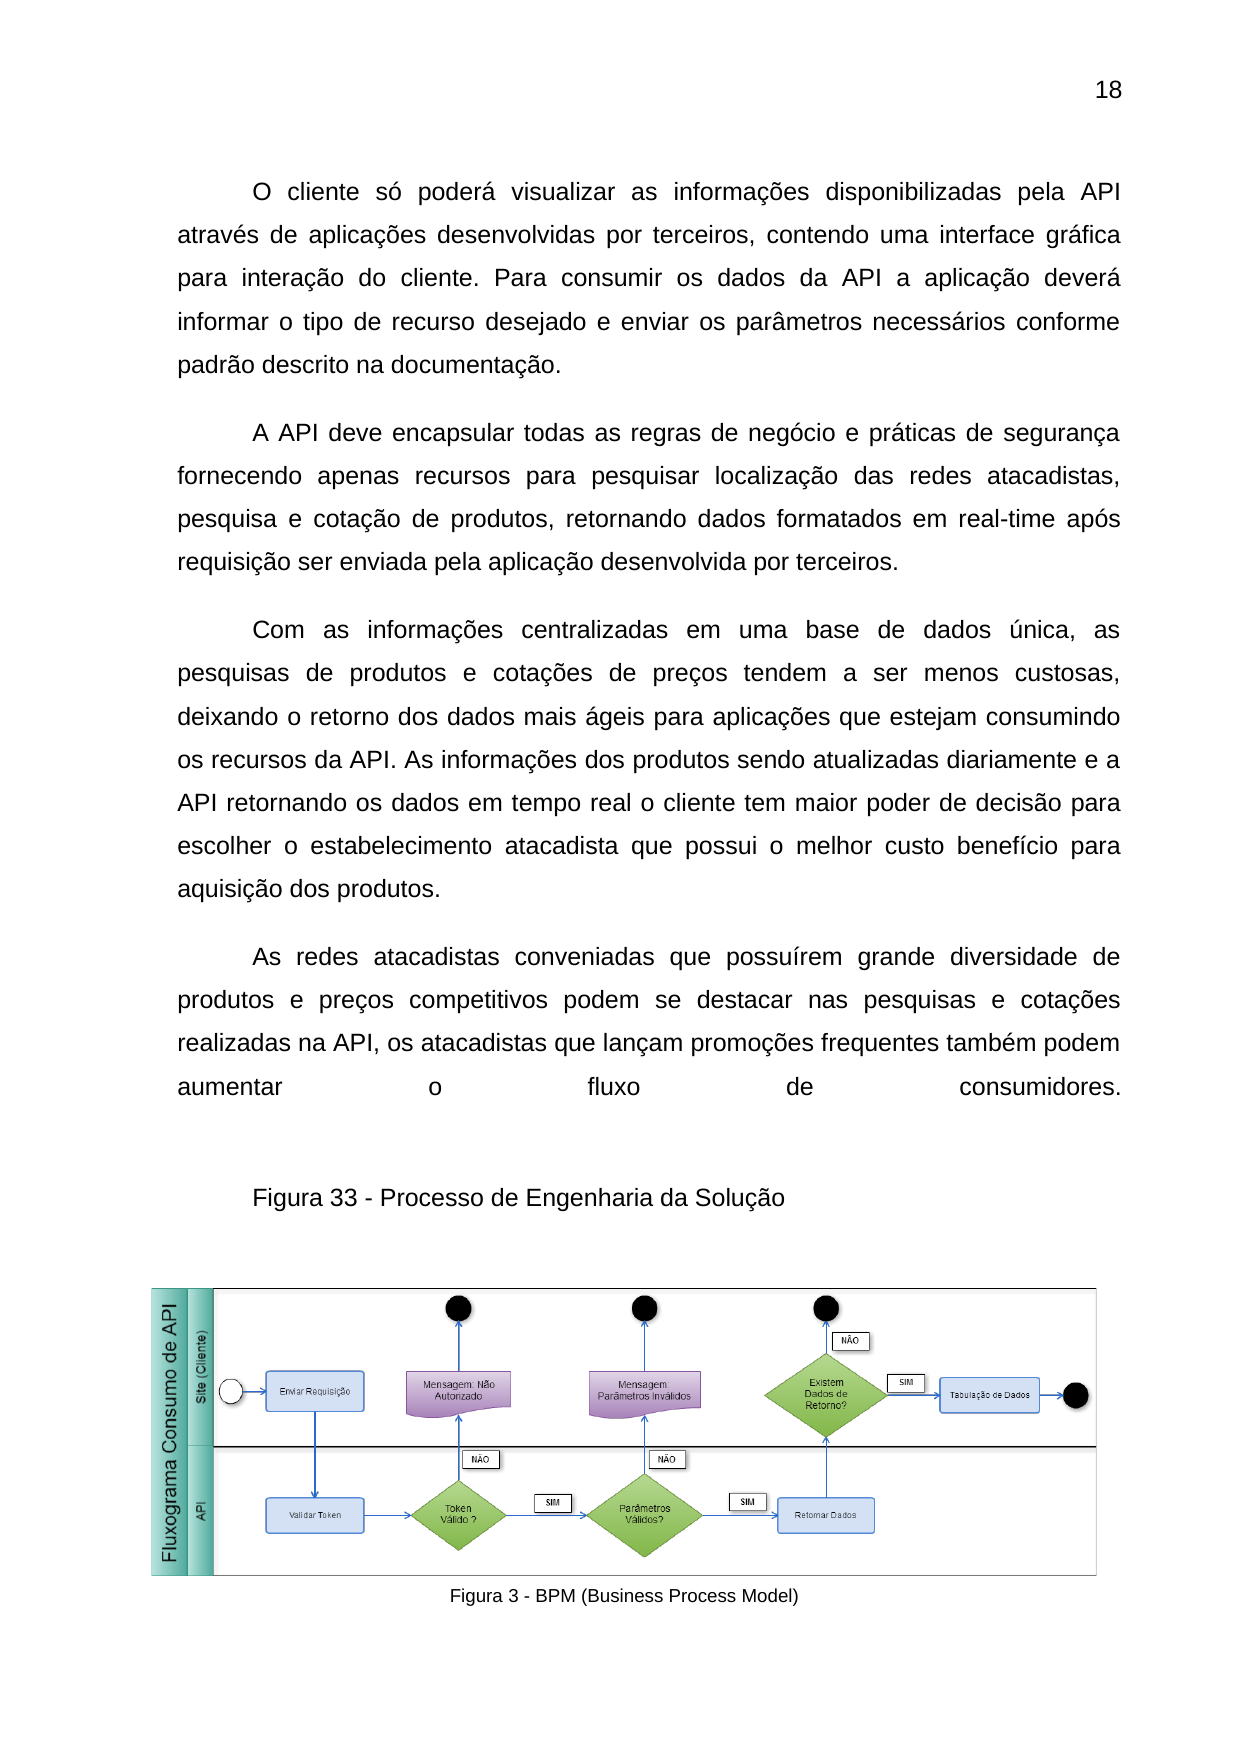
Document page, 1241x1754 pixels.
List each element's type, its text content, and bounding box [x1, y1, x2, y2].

text A API deve encapsular todas as regras de negócio e práticas de segurança fornecendo apenas recursos para pesquisar localização das redes atacadistas, pesquisa e cotação de produtos, retornando dados formatados em real-time após requisição ser enviada pela aplicação desenvolvida por terceiros. [177, 418, 1122, 576]
picture [151, 1288, 1097, 1576]
text O cliente só poderá visualizar as informações disponibilizadas pela API através de aplicações desenvolvidas por terceiros, contendo uma interface gráfica para interação do cliente. Para consumir os dados da API a aplicação deverá informar o tipo de recurso desejado e enviar os parâmetros necessários conforme padrão descrito na documentação. [177, 177, 1122, 378]
text As redes atacadistas conveniadas que possuírem grande diversidade de produtos e preços competitivos podem se destacar nas pesquisas e cotações realizadas na API, os atacadistas que lançam promoções frequentes também podem aumentar o fluxo de consumidores. [177, 942, 1122, 1143]
text Figura 33 - Processo de Engenharia da Solução [177, 1183, 1122, 1211]
text Com as informações centralizadas em uma base de dados única, as pesquisas de produtos e cotações de preços tendem a ser menos custosas, deixando o retorno dos dados mais ágeis para aplicações que estejam consumindo os recursos da API. As informações dos produtos sendo atualizadas diariamente e a API retornando os dados em tempo real o cliente tem maior poder de decisão para escolher o estabelecimento atacadista que possui o melhor custo benefício para aquisição dos produtos. [177, 615, 1122, 903]
